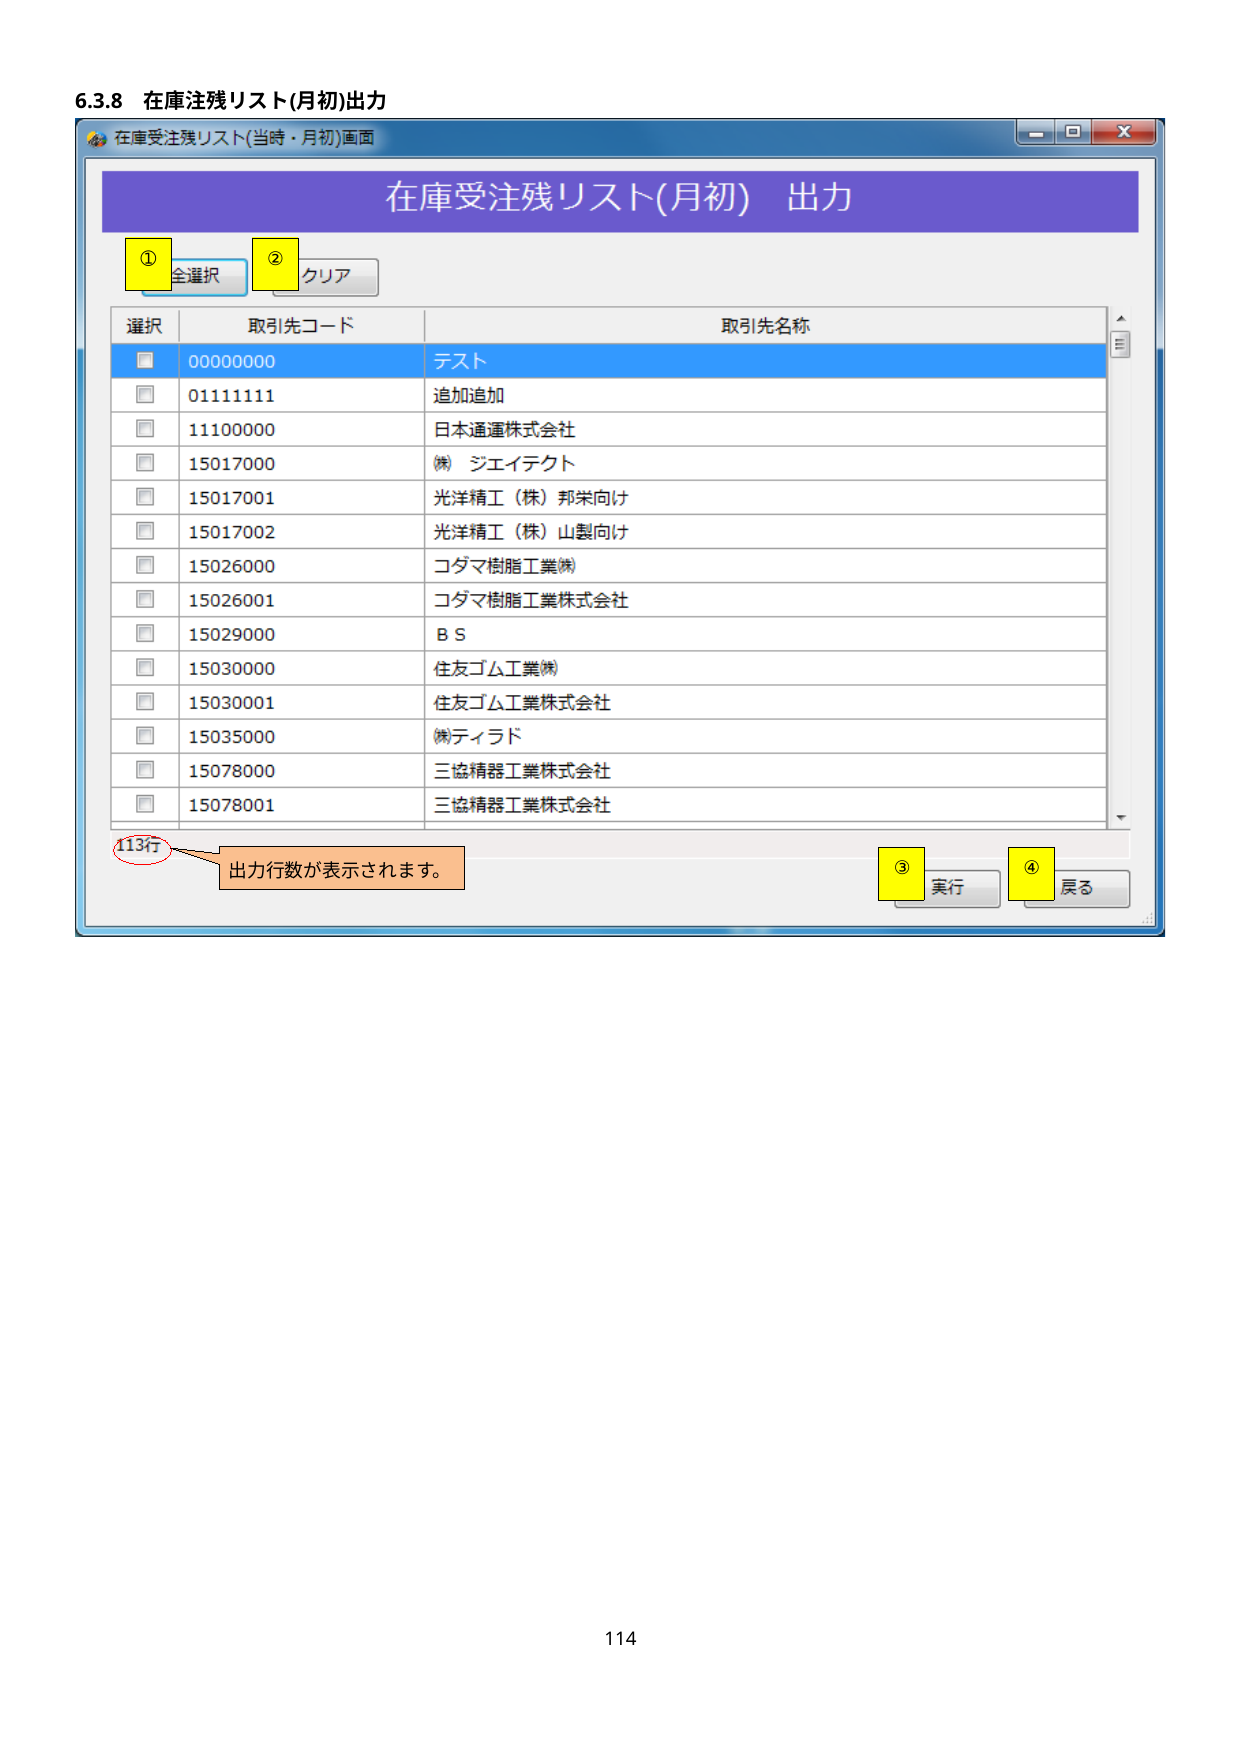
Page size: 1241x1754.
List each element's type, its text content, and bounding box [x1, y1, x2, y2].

picture [75, 118, 1166, 937]
subtitle 6.3.8 在庫注残リスト(月初)出力 [75, 81, 1165, 118]
